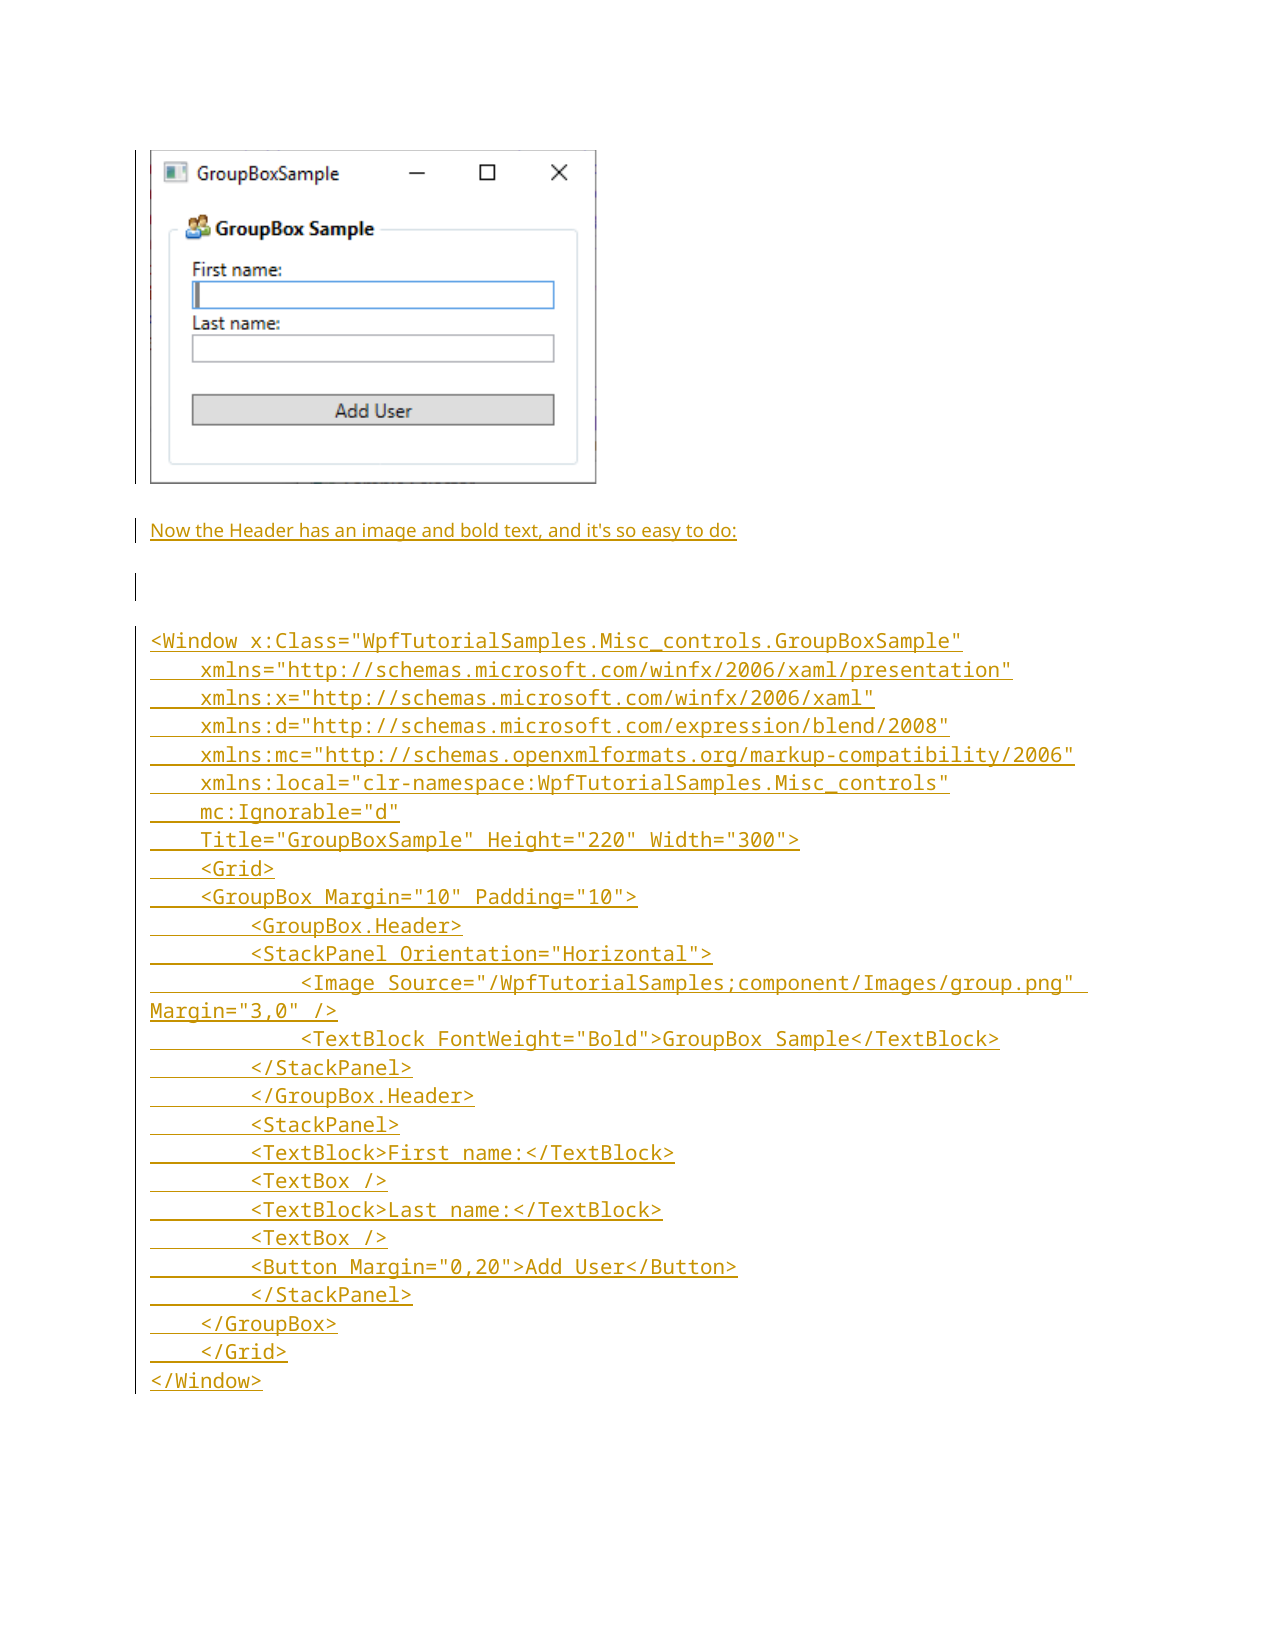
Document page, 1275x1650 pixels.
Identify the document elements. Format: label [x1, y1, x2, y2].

picture [150, 150, 597, 484]
